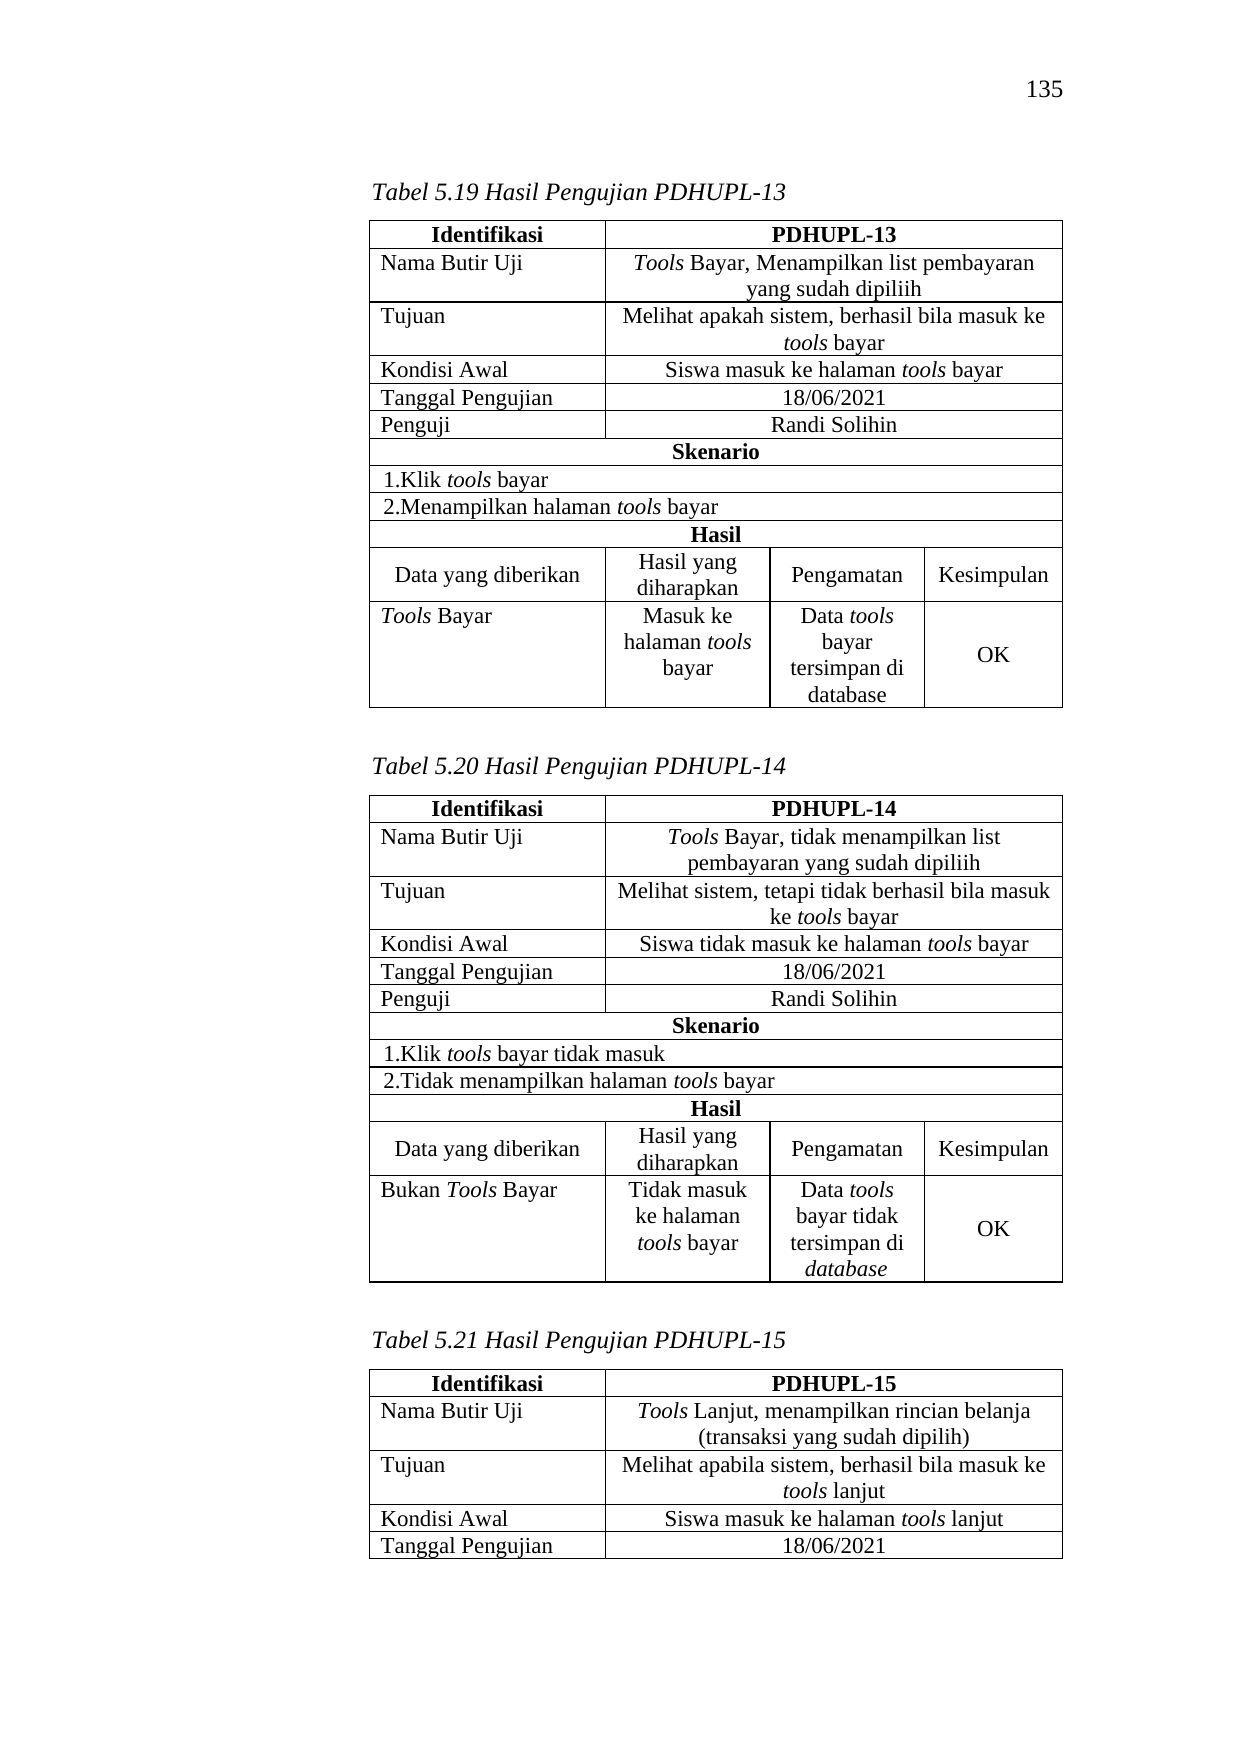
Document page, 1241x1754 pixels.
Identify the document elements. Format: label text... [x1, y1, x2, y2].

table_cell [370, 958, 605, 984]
list Tabel 5.20 Hasil Pengujian PDHUPL-14 [354, 751, 1063, 780]
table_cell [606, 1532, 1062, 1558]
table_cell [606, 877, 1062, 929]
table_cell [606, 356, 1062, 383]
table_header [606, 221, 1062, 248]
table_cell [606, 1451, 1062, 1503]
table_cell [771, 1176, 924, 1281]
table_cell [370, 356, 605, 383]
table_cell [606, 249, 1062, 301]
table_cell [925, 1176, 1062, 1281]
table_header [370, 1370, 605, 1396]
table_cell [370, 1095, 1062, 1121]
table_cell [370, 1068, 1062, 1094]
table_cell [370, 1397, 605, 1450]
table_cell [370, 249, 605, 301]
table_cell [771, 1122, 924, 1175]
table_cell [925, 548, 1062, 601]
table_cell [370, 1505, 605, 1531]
list Tabel 5.21 Hasil Pengujian PDHUPL-15 [354, 1326, 1063, 1354]
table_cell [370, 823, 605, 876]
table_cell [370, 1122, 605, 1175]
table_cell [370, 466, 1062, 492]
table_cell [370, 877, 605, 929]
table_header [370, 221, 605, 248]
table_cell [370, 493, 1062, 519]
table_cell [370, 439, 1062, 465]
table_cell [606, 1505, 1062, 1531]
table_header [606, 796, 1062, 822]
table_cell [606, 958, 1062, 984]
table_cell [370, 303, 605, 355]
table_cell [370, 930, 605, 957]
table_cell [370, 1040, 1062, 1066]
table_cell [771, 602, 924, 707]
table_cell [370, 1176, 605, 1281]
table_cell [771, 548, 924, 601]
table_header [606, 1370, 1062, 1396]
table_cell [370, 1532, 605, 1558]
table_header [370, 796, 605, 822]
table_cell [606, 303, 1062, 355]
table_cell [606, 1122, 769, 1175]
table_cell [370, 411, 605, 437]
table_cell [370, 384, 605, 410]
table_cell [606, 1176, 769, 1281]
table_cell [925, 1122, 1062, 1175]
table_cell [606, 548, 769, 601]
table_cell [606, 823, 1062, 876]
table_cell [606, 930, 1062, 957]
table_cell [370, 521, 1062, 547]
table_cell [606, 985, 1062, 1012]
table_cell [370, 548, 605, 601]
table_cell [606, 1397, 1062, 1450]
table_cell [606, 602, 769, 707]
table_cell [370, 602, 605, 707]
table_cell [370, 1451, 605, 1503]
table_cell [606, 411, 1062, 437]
list Tabel 5.19 Hasil Pengujian PDHUPL-13 [354, 177, 1063, 206]
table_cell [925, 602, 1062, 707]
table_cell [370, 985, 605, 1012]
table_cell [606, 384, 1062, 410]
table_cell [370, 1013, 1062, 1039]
